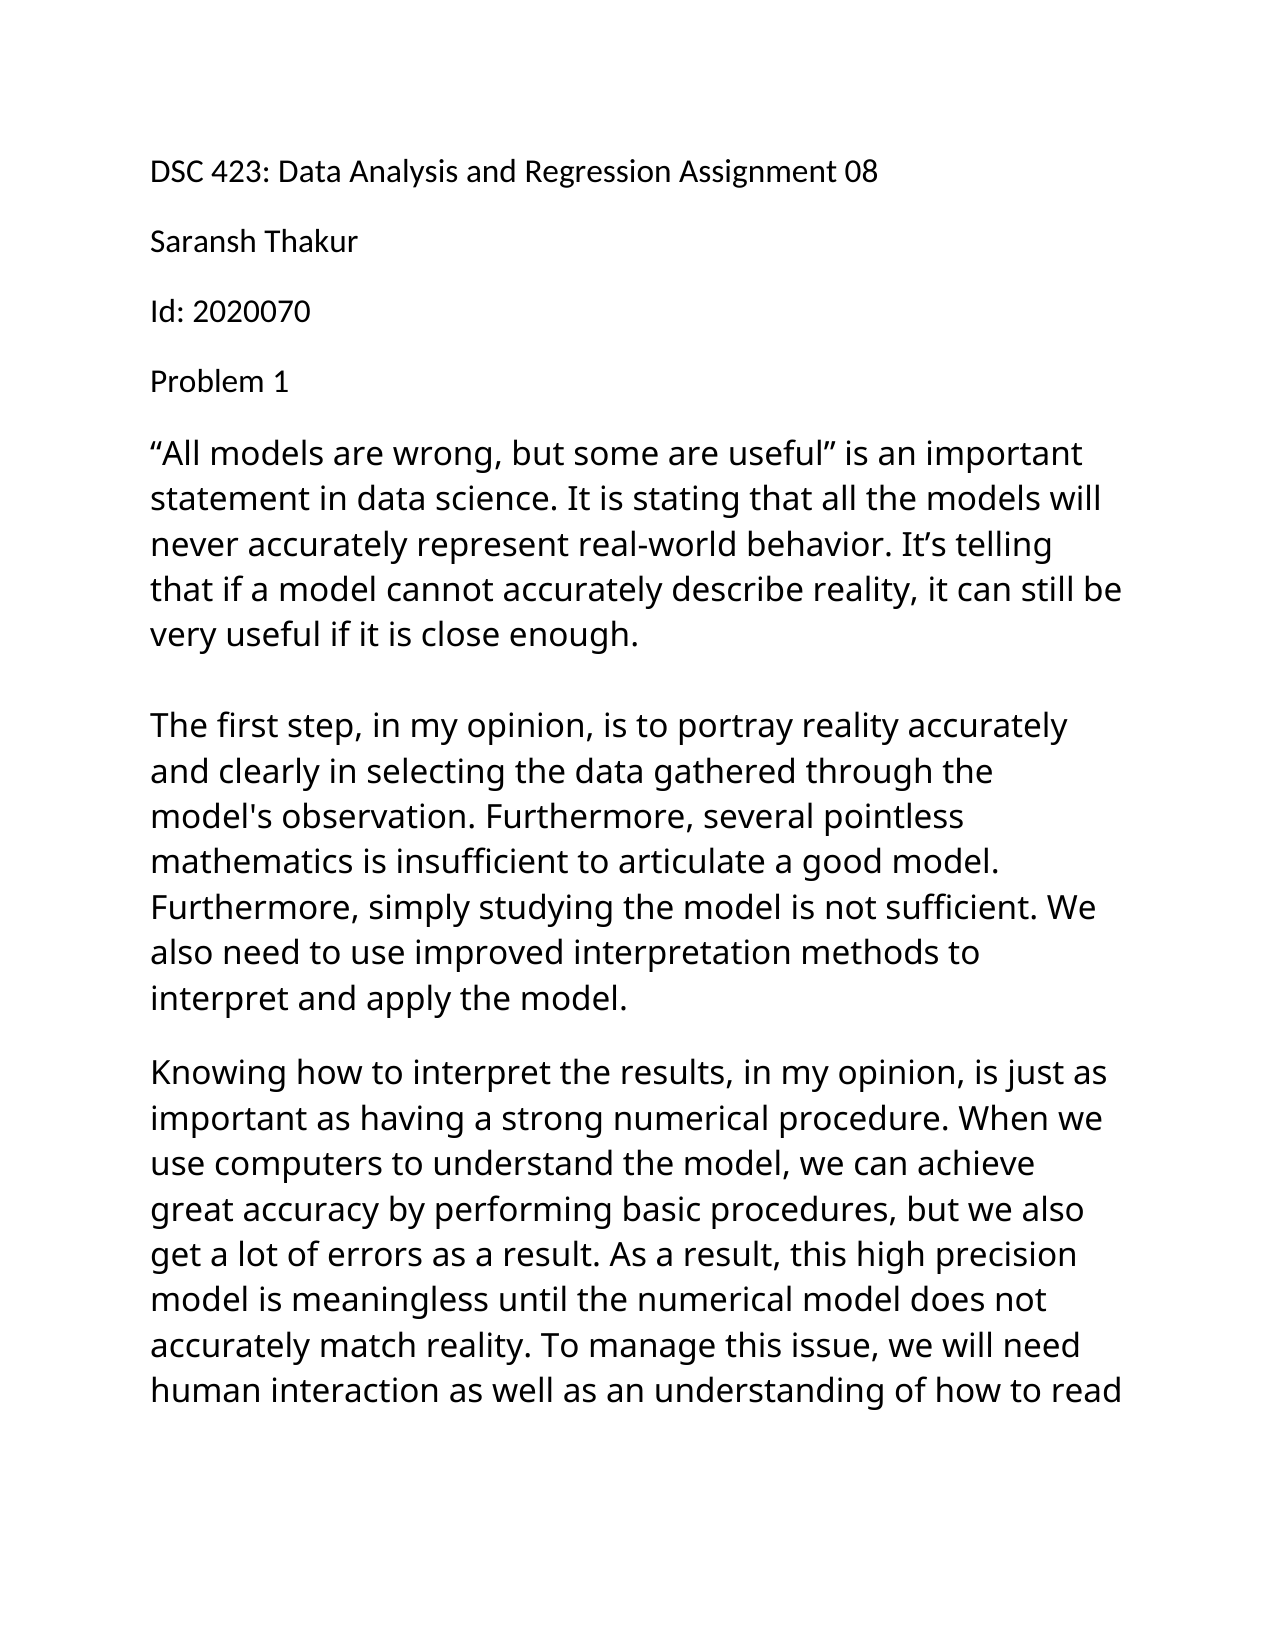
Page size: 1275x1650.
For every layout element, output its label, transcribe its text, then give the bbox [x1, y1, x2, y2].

text Id: 2020070 [150, 290, 1125, 331]
text “All models are wrong, but some are useful” is an important statement in data science. It is stating that all the models will never accurately represent real-world behavior. It’s telling that if a model cannot accurately describe reality, it can still be very useful if it is close enough. [150, 429, 1125, 657]
text The first step, in my opinion, is to portray reality accurately and clearly in selecting the data gathered through the model's observation. Furthermore, several pointless mathematics is insufficient to articulate a good model. Furthermore, simply studying the model is not sufficient. We also need to use improved interpretation methods to interpret and apply the model. [150, 702, 1125, 1020]
text DSC 423: Data Analysis and Regression Assignment 08 [150, 150, 1125, 191]
text Saransh Thakur [150, 220, 1125, 261]
text Problem 1 [150, 360, 1125, 400]
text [150, 1049, 1125, 1412]
